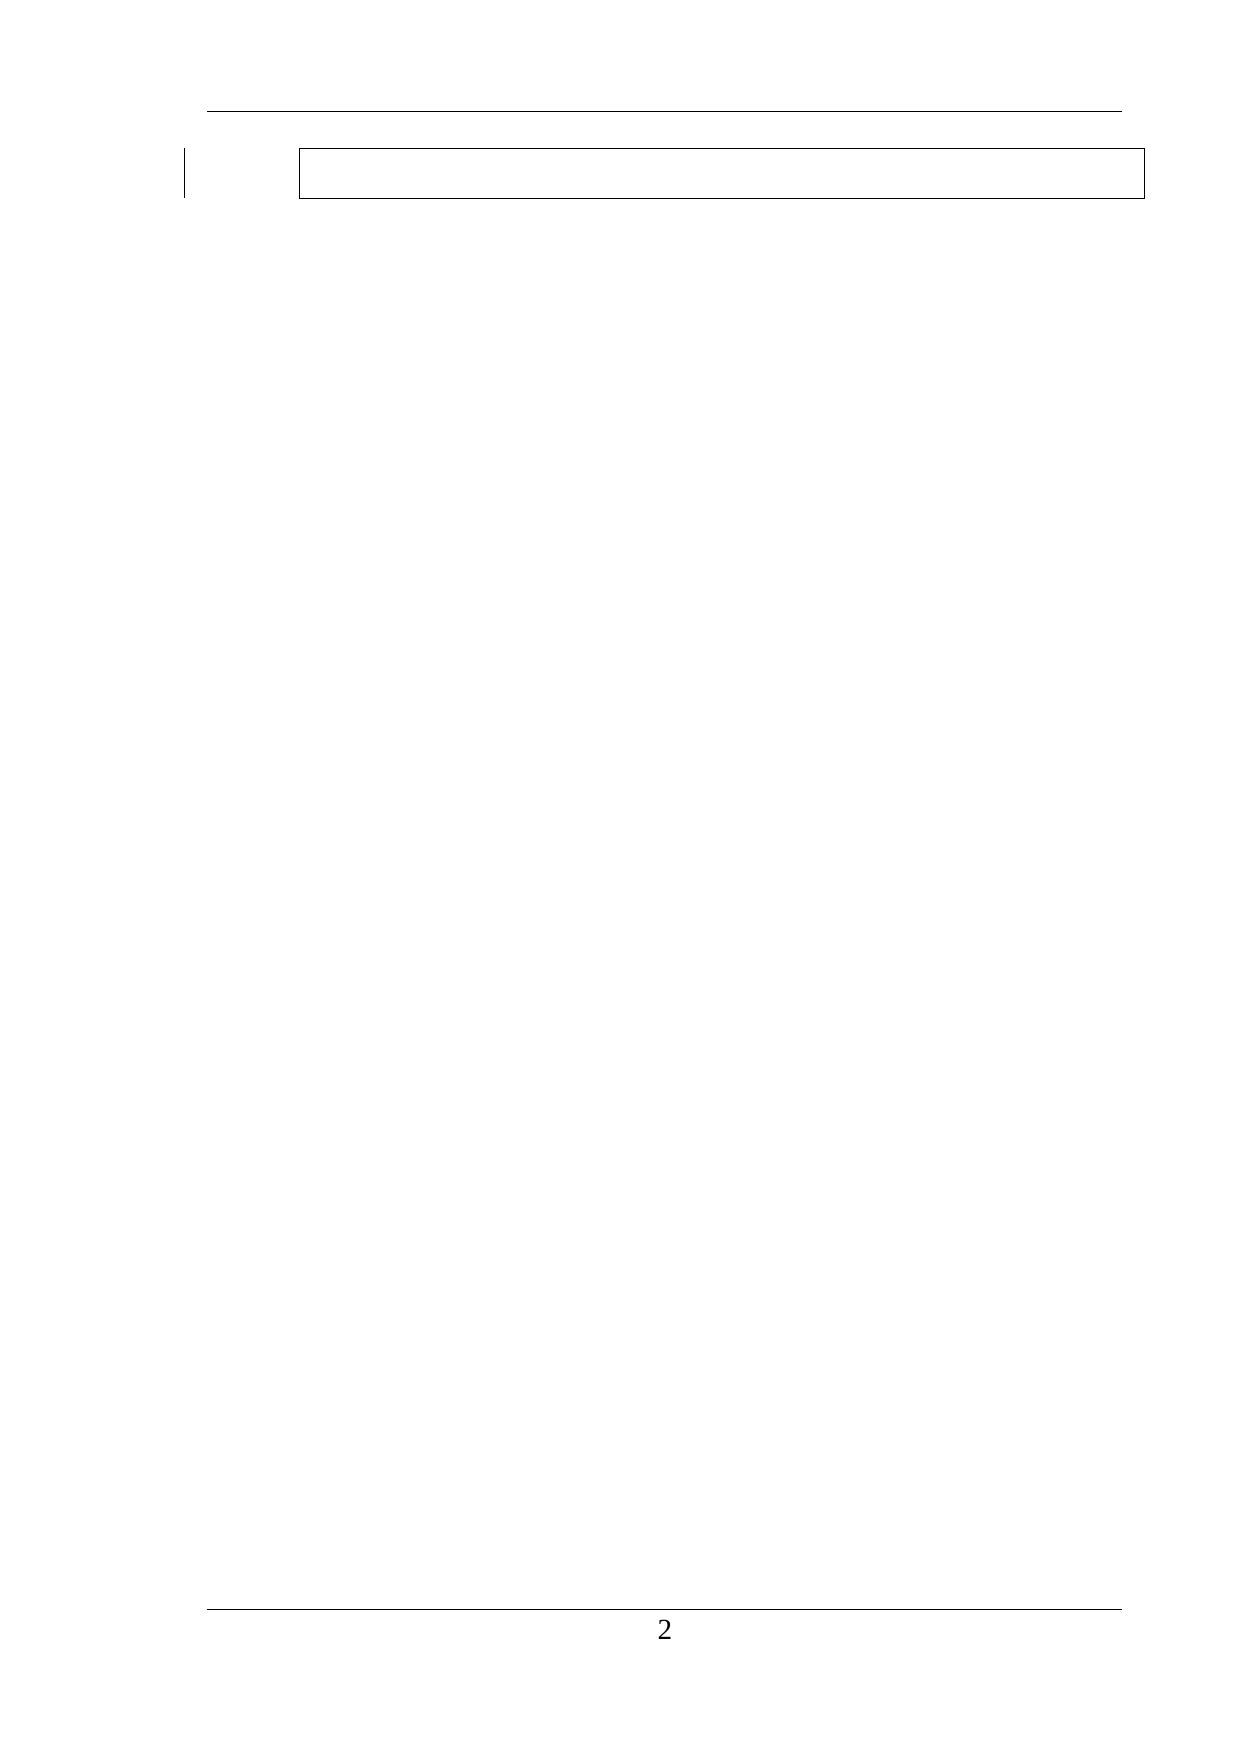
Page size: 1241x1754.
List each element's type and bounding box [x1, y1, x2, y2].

table_cell [300, 149, 1144, 198]
